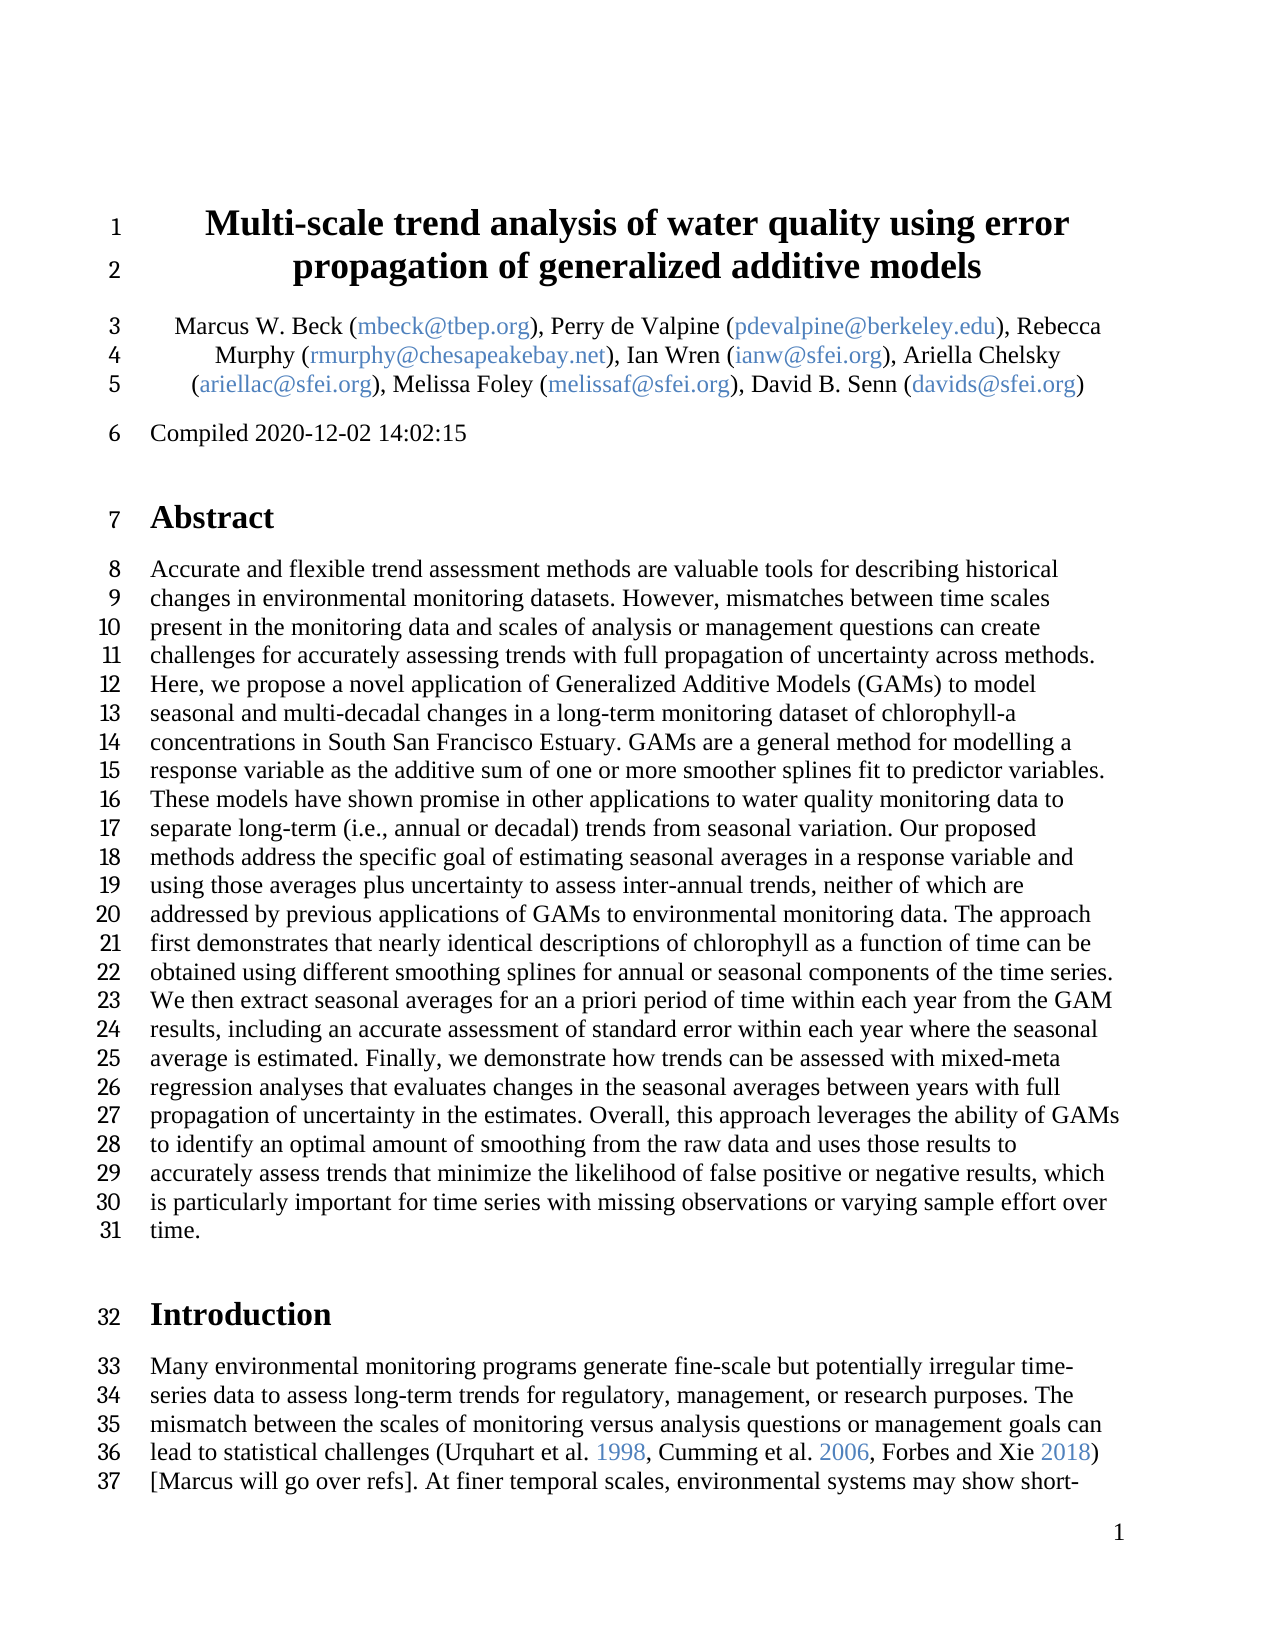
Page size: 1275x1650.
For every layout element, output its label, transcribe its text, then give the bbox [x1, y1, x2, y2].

text Marcus W. Beck (mbeck@tbep.org), Perry de Valpine (pdevalpine@berkeley.edu), Rebecca Murphy (rmurphy@chesapeakebay.net), Ian Wren (ianw@sfei.org), Ariella Chelsky (ariellac@sfei.org), Melissa Foley (melissaf@sfei.org), David B. Senn (davids@sfei.org) [150, 311, 1125, 397]
text Accurate and flexible trend assessment methods are valuable tools for describing historical changes in environmental monitoring datasets. However, mismatches between time scales present in the monitoring data and scales of analysis or management questions can create challenges for accurately assessing trends with full propagation of uncertainty across methods. Here, we propose a novel application of Generalized Additive Models (GAMs) to model seasonal and multi-decadal changes in a long-term monitoring dataset of chlorophyll-a concentrations in South San Francisco Estuary. GAMs are a general method for modelling a response variable as the additive sum of one or more smoother splines fit to predictor variables. These models have shown promise in other applications to water quality monitoring data to separate long-term (i.e., annual or decadal) trends from seasonal variation. Our proposed methods address the specific goal of estimating seasonal averages in a response variable and using those averages plus uncertainty to assess inter-annual trends, neither of which are addressed by previous applications of GAMs to environmental monitoring data. The approach first demonstrates that nearly identical descriptions of chlorophyll as a function of time can be obtained using different smoothing splines for annual or seasonal components of the time series. We then extract seasonal averages for an a priori period of time within each year from the GAM results, including an accurate assessment of standard error within each year where the seasonal average is estimated. Finally, we demonstrate how trends can be assessed with mixed-meta regression analyses that evaluates changes in the seasonal averages between years with full propagation of uncertainty in the estimates. Overall, this approach leverages the ability of GAMs to identify an optimal amount of smoothing from the raw data and uses those results to accurately assess trends that minimize the likelihood of false positive or negative results, which is particularly important for time series with missing observations or varying sample effort over time. [150, 554, 1125, 1244]
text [150, 1351, 1125, 1495]
title Multi-scale trend analysis of water quality using error propagation of generalized additive models [150, 200, 1125, 286]
subtitle Introduction [150, 1294, 1125, 1332]
subtitle Abstract [150, 497, 1125, 535]
text Compiled 2020-12-02 14:02:15 [150, 418, 1125, 447]
